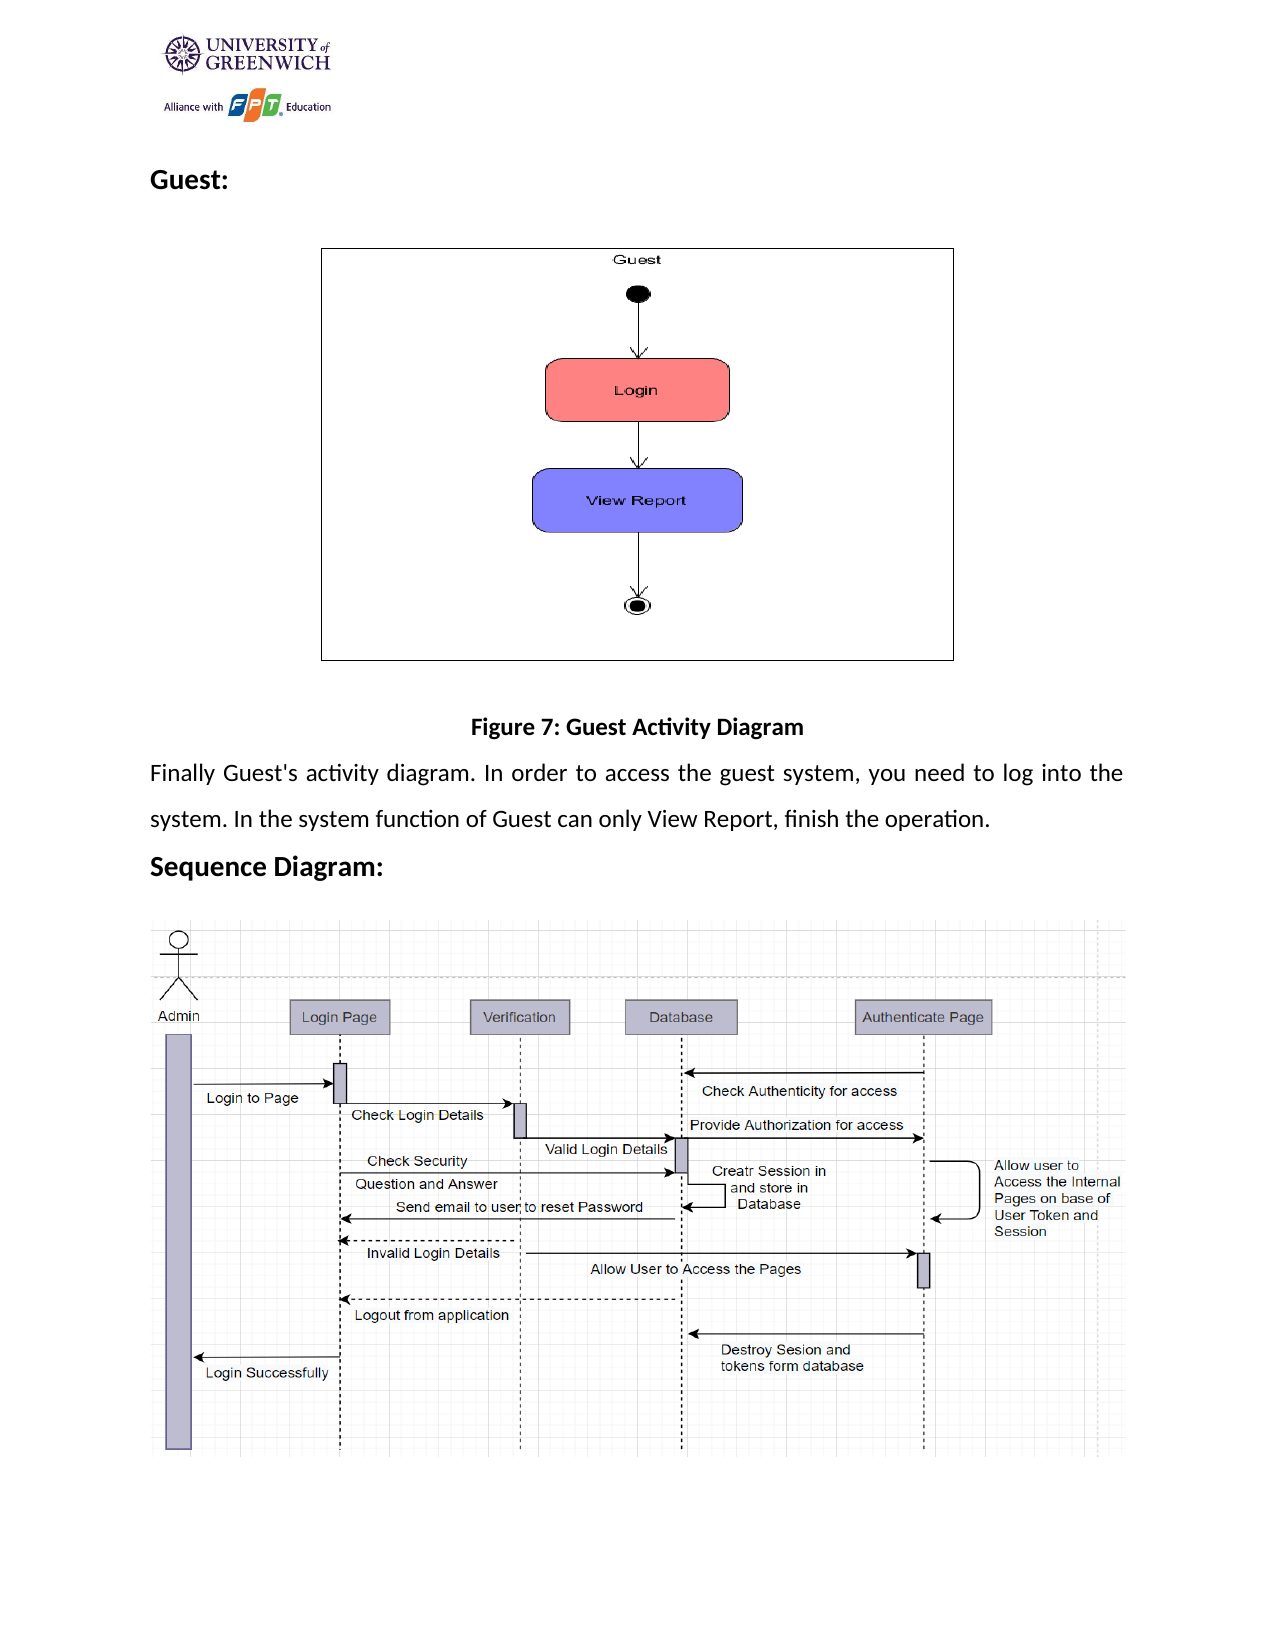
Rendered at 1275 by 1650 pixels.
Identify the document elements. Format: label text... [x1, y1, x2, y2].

picture [295, 229, 981, 679]
picture [150, 920, 1126, 1457]
text Sequence Diagram: [150, 848, 1125, 884]
picture [150, 21, 343, 133]
text Guest: [150, 161, 1125, 197]
text Finally Guest's activity diagram. In order to access the guest system, you need to log into the system. In the system function of Guest can only View Report, finish the operation. [150, 757, 1125, 833]
